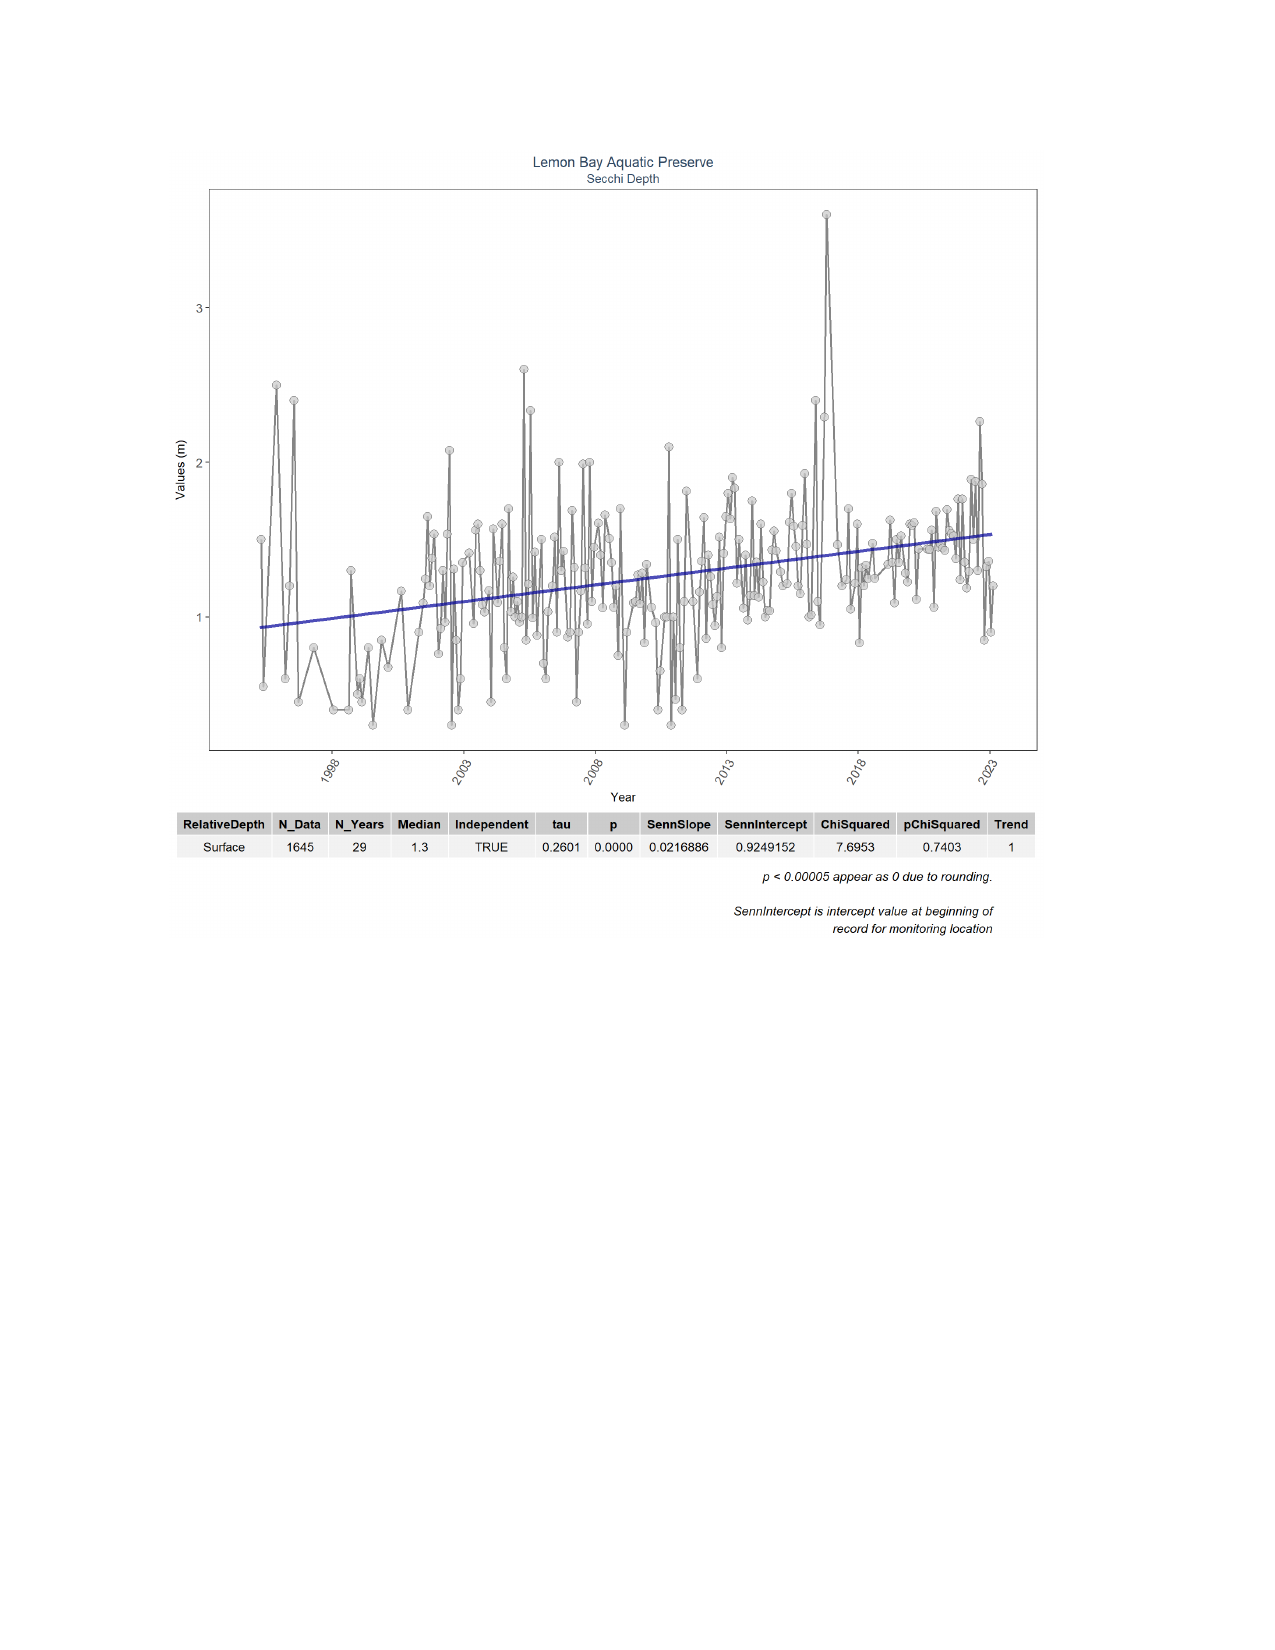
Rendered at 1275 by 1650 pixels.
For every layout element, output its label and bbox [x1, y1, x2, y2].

picture [168, 150, 1044, 938]
